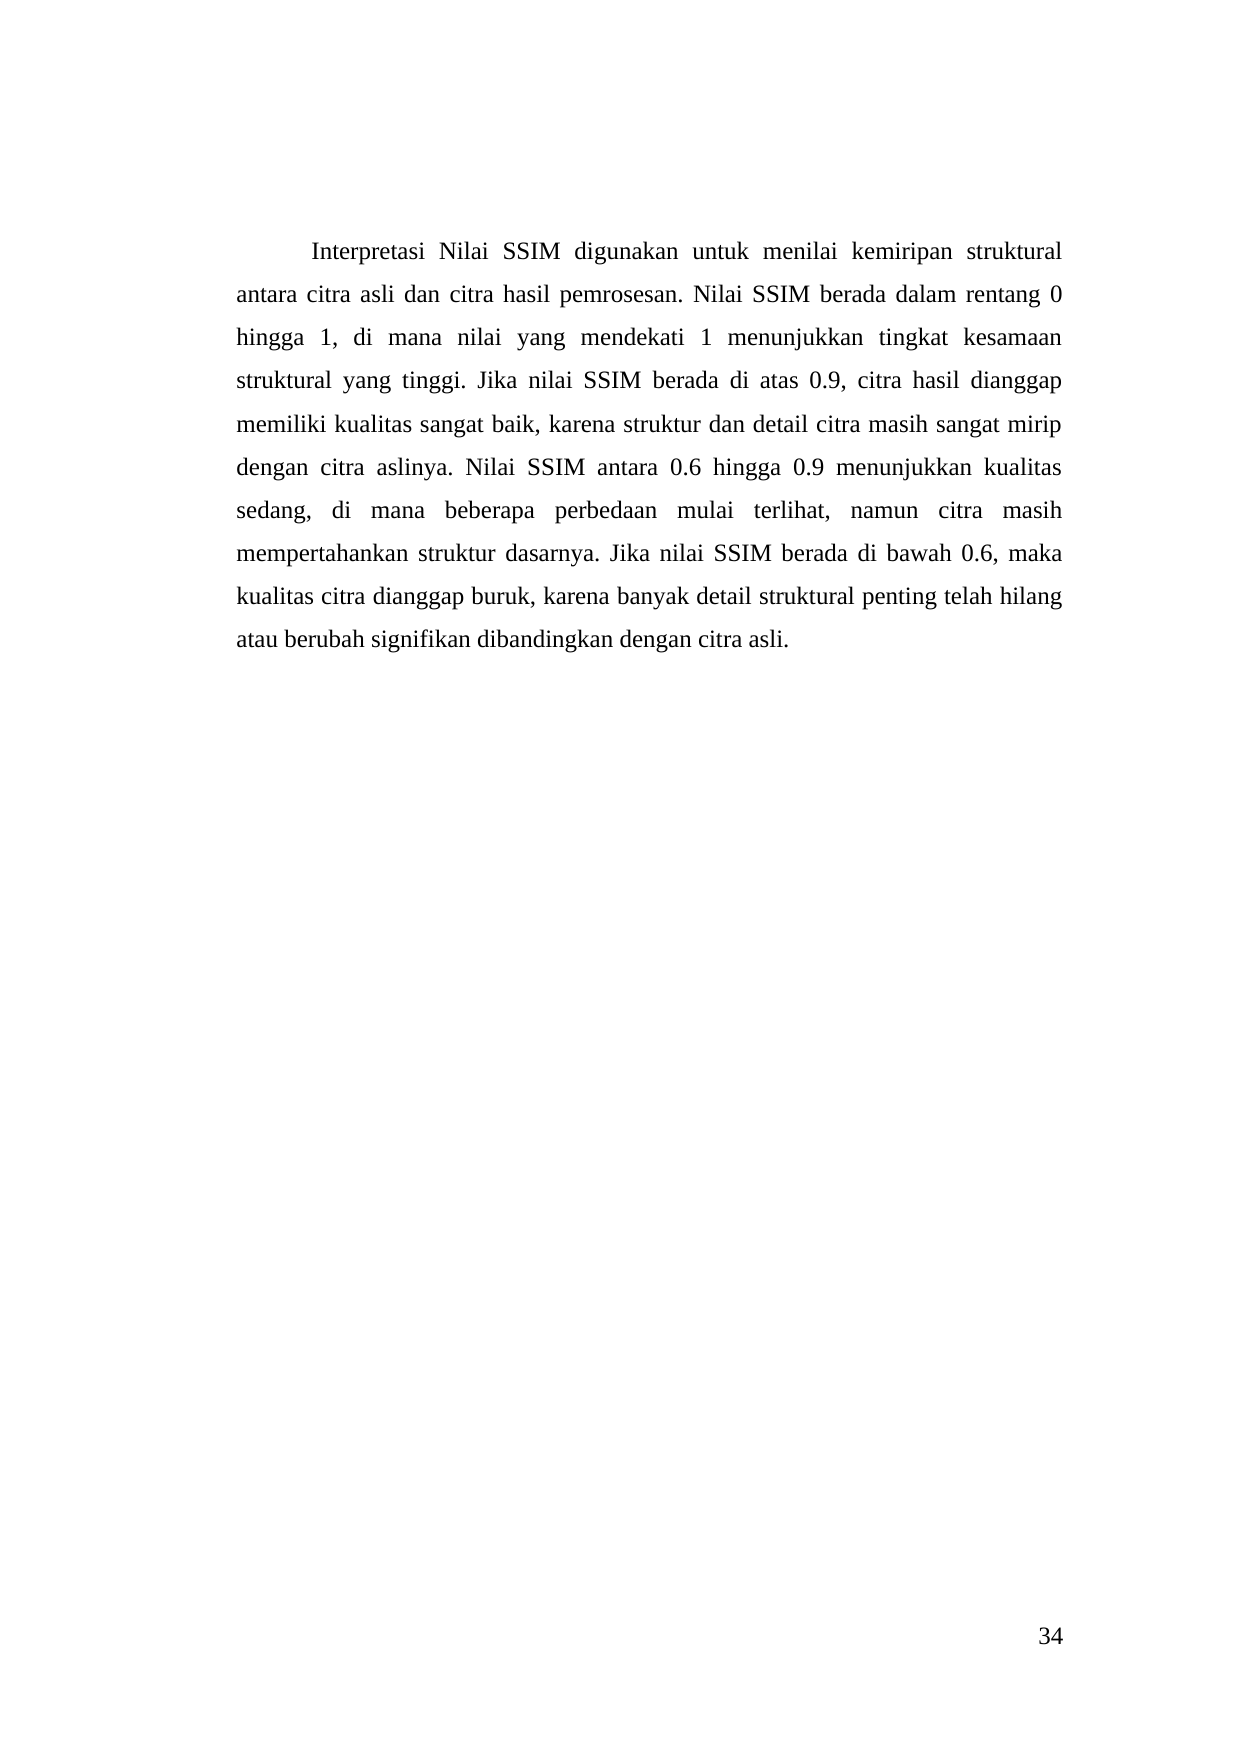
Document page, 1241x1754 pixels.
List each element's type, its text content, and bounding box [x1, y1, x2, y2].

text Interpretasi Nilai SSIM digunakan untuk menilai kemiripan struktural antara citra asli dan citra hasil pemrosesan. Nilai SSIM berada dalam rentang 0 hingga 1, di mana nilai yang mendekati 1 menunjukkan tingkat kesamaan struktural yang tinggi. Jika nilai SSIM berada di atas 0.9, citra hasil dianggap memiliki kualitas sangat baik, karena struktur dan detail citra masih sangat mirip dengan citra aslinya. Nilai SSIM antara 0.6 hingga 0.9 menunjukkan kualitas sedang, di mana beberapa perbedaan mulai terlihat, namun citra masih mempertahankan struktur dasarnya. Jika nilai SSIM berada di bawah 0.6, maka kualitas citra dianggap buruk, karena banyak detail struktural penting telah hilang atau berubah signifikan dibandingkan dengan citra asli. [236, 236, 1063, 653]
